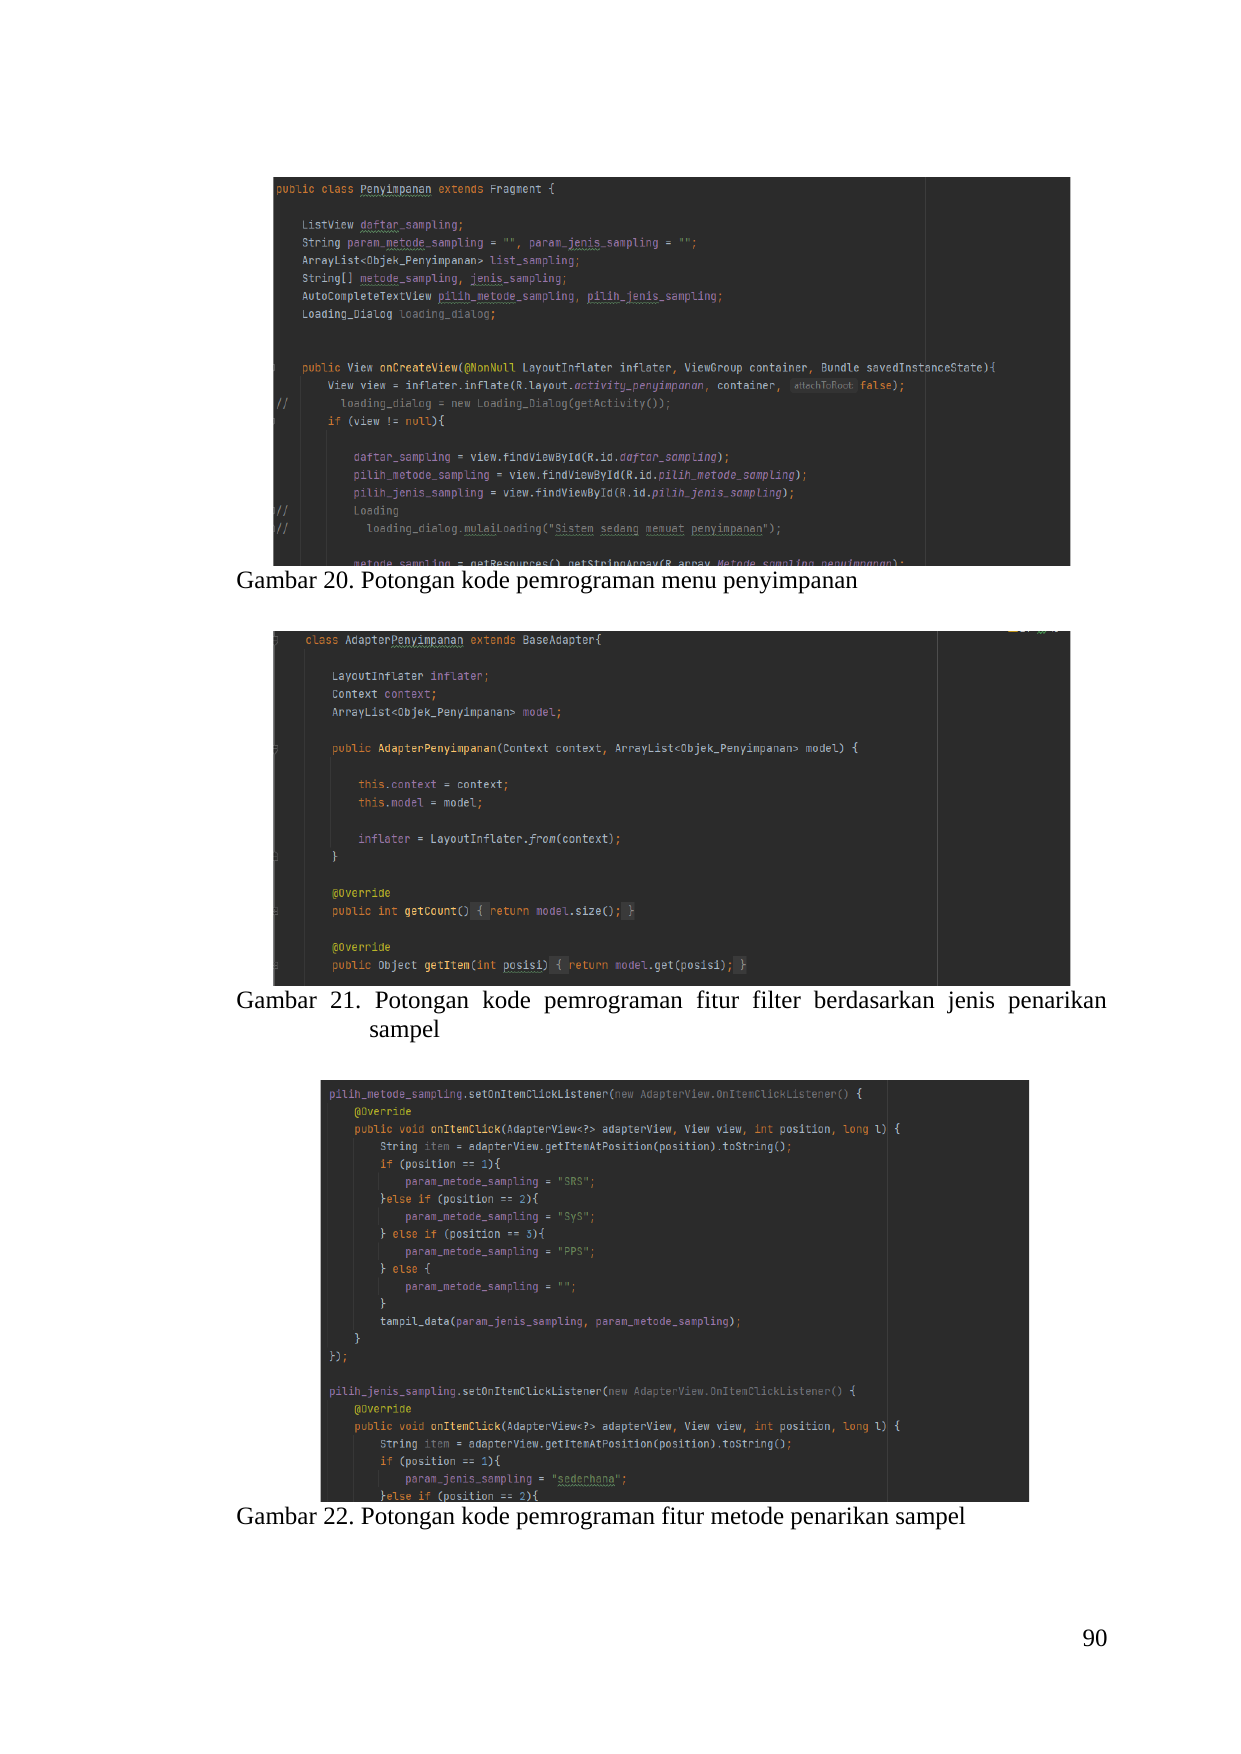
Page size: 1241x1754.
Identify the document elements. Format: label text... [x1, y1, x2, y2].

picture [273, 631, 1071, 986]
picture [320, 1080, 1030, 1502]
picture [273, 177, 1071, 566]
